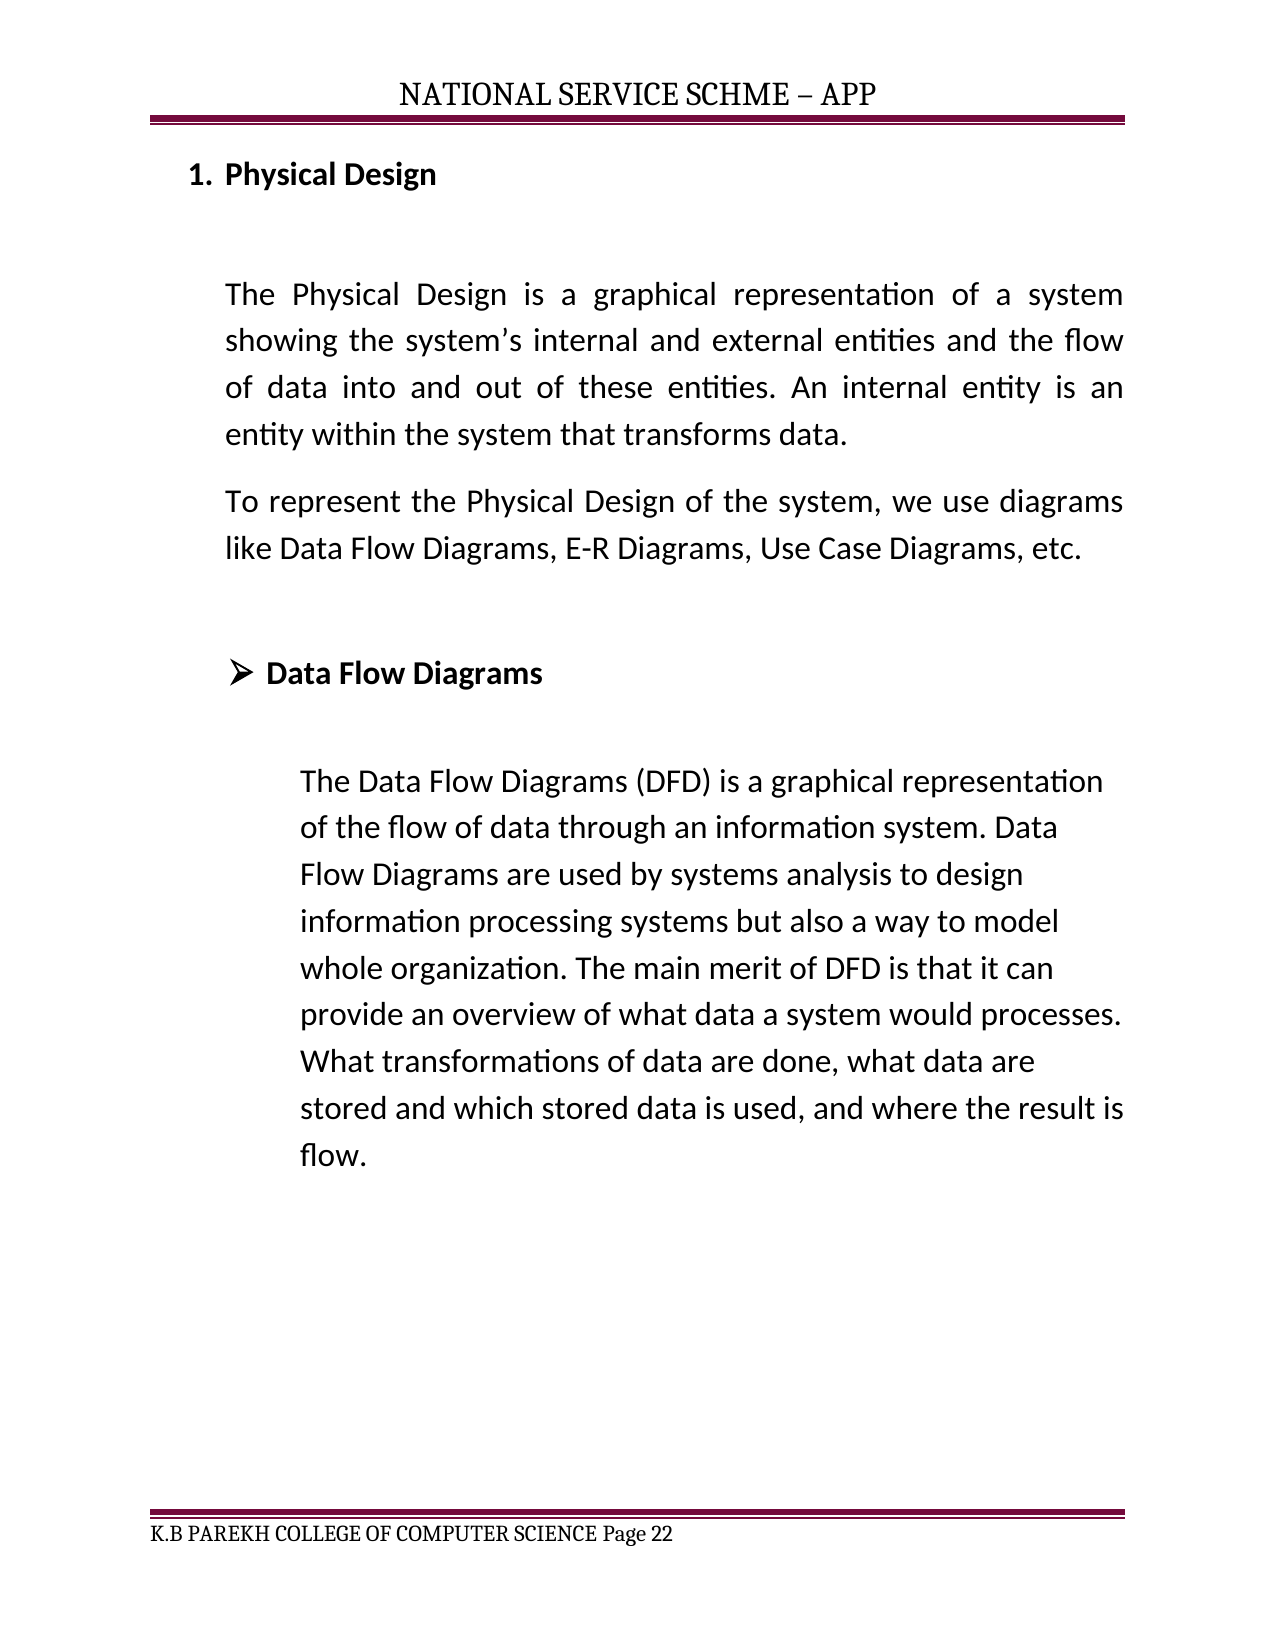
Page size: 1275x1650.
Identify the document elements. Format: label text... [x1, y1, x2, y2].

text The Physical Design is a graphical representation of a system showing the system’s internal and external entities and the flow of data into and out of these entities. An internal entity is an entity within the system that transforms data. [225, 273, 1125, 454]
text To represent the Physical Design of the system, we use diagrams like Data Flow Diagrams, E-R Diagrams, Use Case Diagrams, etc. [225, 481, 1125, 568]
list Physical Design [187, 153, 1125, 193]
text The Data Flow Diagrams (DFD) is a graphical representation of the flow of data through an information system. Data Flow Diagrams are used by systems analysis to design information processing systems but also a way to model whole organization. The main merit of DFD is that it can provide an overview of what data a system would processes. What transformations of data are done, what data are stored and which stored data is used, and where the result is flow. [300, 759, 1125, 1174]
list Data Flow Diagrams [228, 652, 1125, 692]
